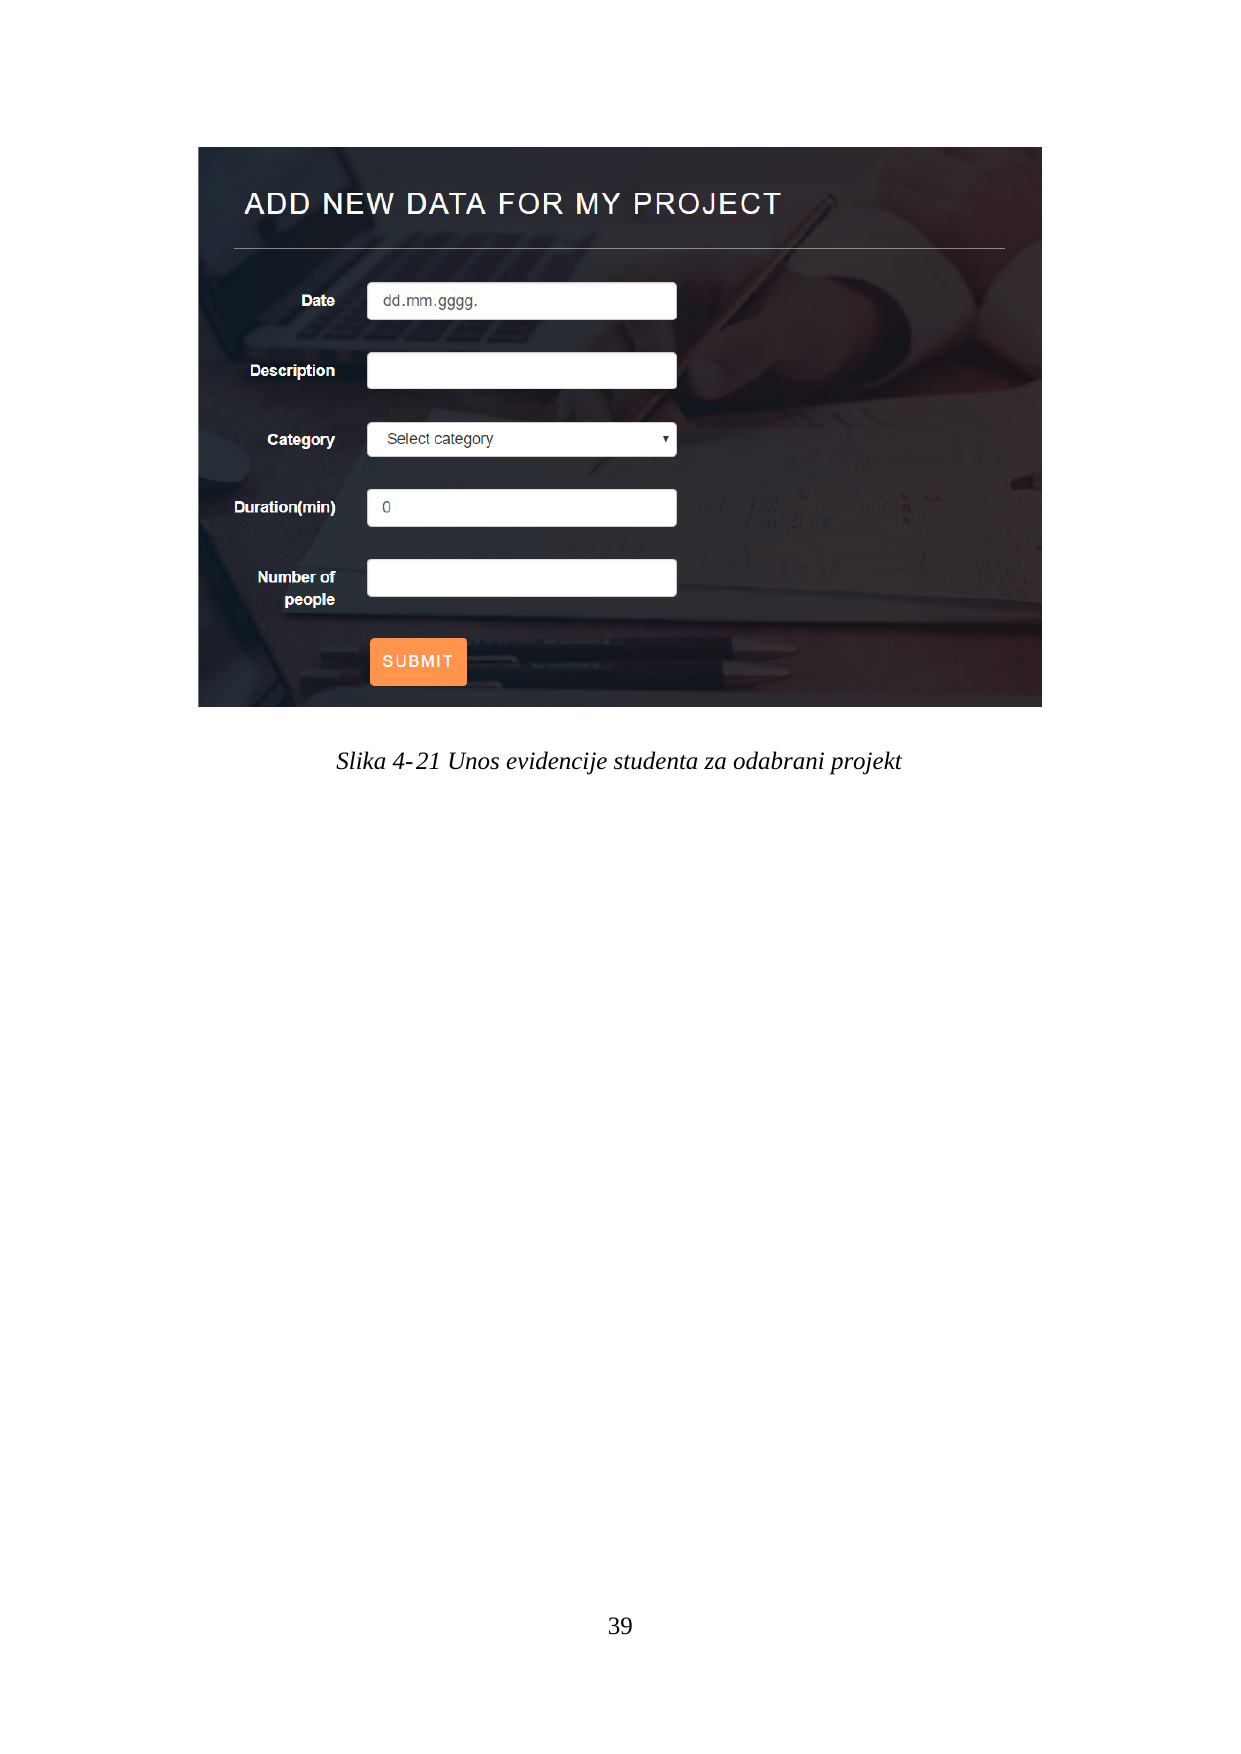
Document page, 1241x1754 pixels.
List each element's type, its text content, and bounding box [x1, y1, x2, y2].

picture [198, 147, 1042, 707]
